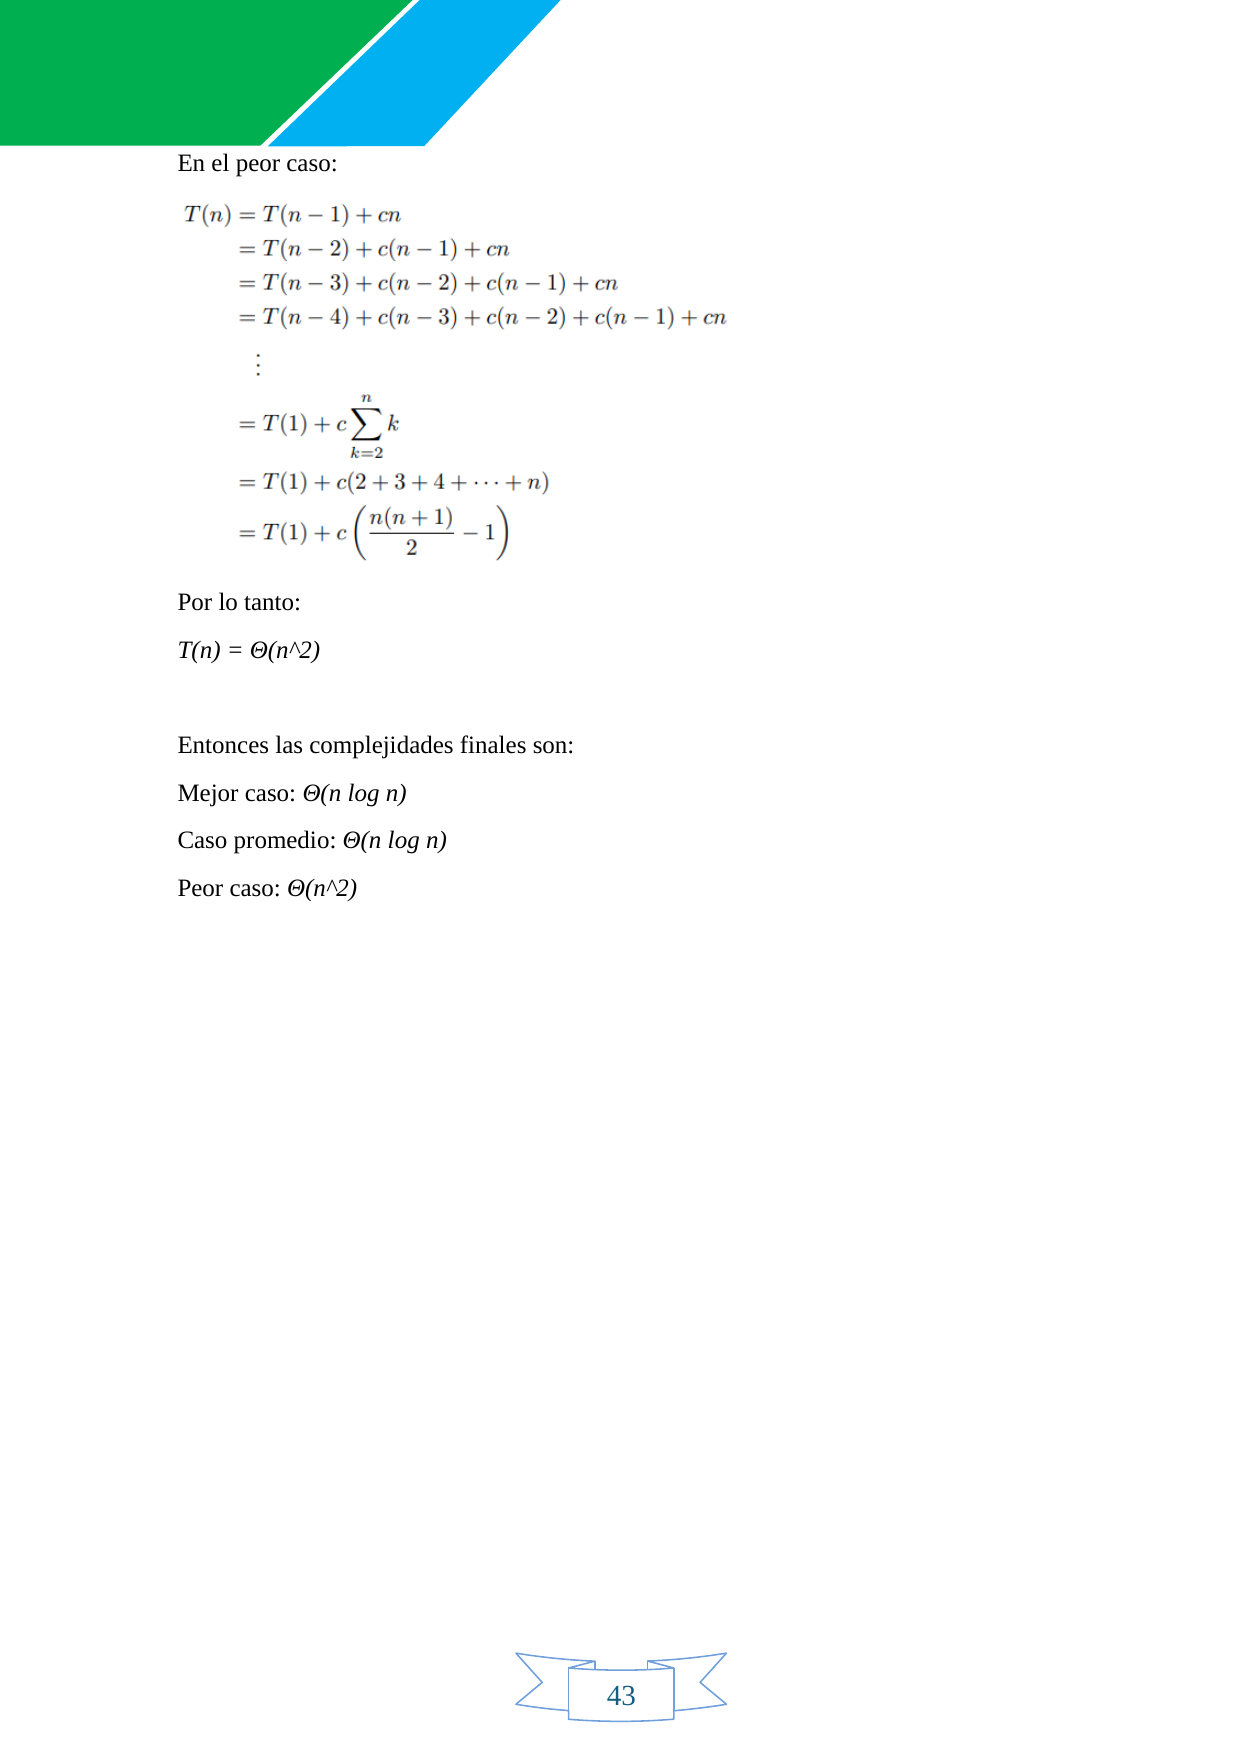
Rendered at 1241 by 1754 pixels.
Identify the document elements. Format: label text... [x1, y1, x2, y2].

picture [177, 195, 742, 568]
text En el peor caso: [177, 148, 1063, 176]
text Caso promedio: Θ(n log n) [177, 826, 1063, 854]
text Mejor caso: Θ(n log n) [177, 778, 1063, 807]
text Por lo tanto: [177, 587, 1063, 616]
text Peor caso: Θ(n^2) [177, 873, 1063, 902]
text Entonces las complejidades finales son: [177, 730, 1063, 759]
text T(n) = Θ(n^2) [177, 635, 1063, 663]
